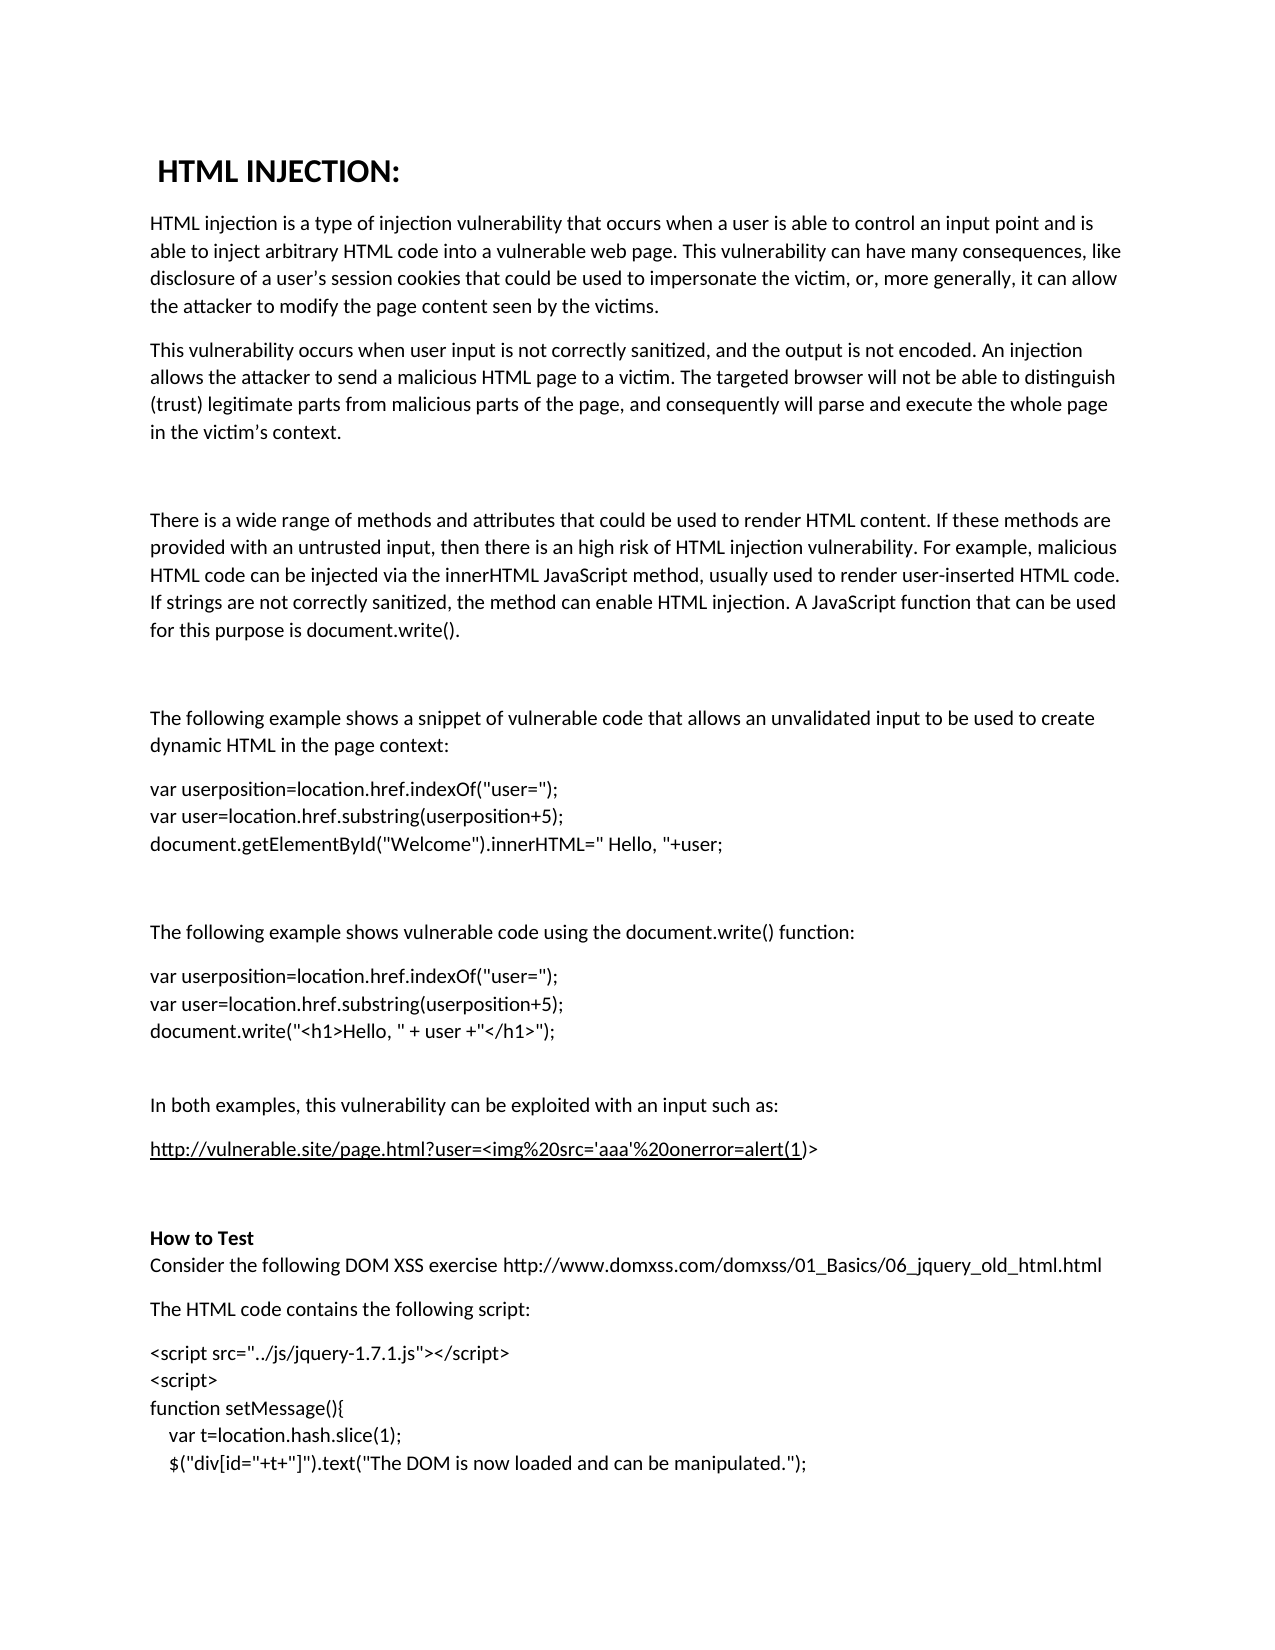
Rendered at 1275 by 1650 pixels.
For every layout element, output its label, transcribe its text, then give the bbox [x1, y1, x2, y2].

text There is a wide range of methods and attributes that could be used to render HTML content. If these methods are provided with an untrusted input, then there is an high risk of HTML injection vulnerability. For example, malicious HTML code can be injected via the innerHTML JavaScript method, usually used to render user-inserted HTML code. If strings are not correctly sanitized, the method can enable HTML injection. A JavaScript function that can be used for this purpose is document.write(). [150, 507, 1125, 642]
text http://vulnerable.site/page.html?user=<img%20src='aaa'%20onerror=alert(1)> [150, 1137, 1125, 1162]
text HTML INJECTION: [150, 150, 1125, 191]
text In both examples, this vulnerability can be exploited with an input such as: [150, 1093, 1125, 1118]
text var userposition=location.href.indexOf("user="); var user=location.href.substring(userposition+5); document.write("<h1>Hello, " + user +"</h1>"); [150, 963, 1125, 1074]
text The HTML code contains the following script: [150, 1296, 1125, 1322]
subtitle How to Test [150, 1225, 1125, 1250]
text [150, 1340, 1125, 1475]
text The following example shows a snippet of vulnerable code that allows an unvalidated input to be used to create dynamic HTML in the page context: [150, 705, 1125, 758]
text var userposition=location.href.indexOf("user="); var user=location.href.substring(userposition+5); document.getElementById("Welcome").innerHTML=" Hello, "+user; [150, 776, 1125, 857]
text The following example shows vulnerable code using the document.write() function: [150, 919, 1125, 945]
text Consider the following DOM XSS exercise http://www.domxss.com/domxss/01_Basics/06_jquery_old_html.html [150, 1252, 1125, 1278]
text HTML injection is a type of injection vulnerability that occurs when a user is able to control an input point and is able to inject arbitrary HTML code into a vulnerable web page. This vulnerability can have many consequences, like disclosure of a user’s session cookies that could be used to impersonate the victim, or, more generally, it can allow the attacker to modify the page content seen by the victims. [150, 211, 1125, 318]
text This vulnerability occurs when user input is not correctly sanitized, and the output is not encoded. An injection allows the attacker to send a malicious HTML page to a victim. The targeted browser will not be able to distinguish (trust) legitimate parts from malicious parts of the page, and consequently will parse and execute the whole page in the victim’s context. [150, 337, 1125, 444]
